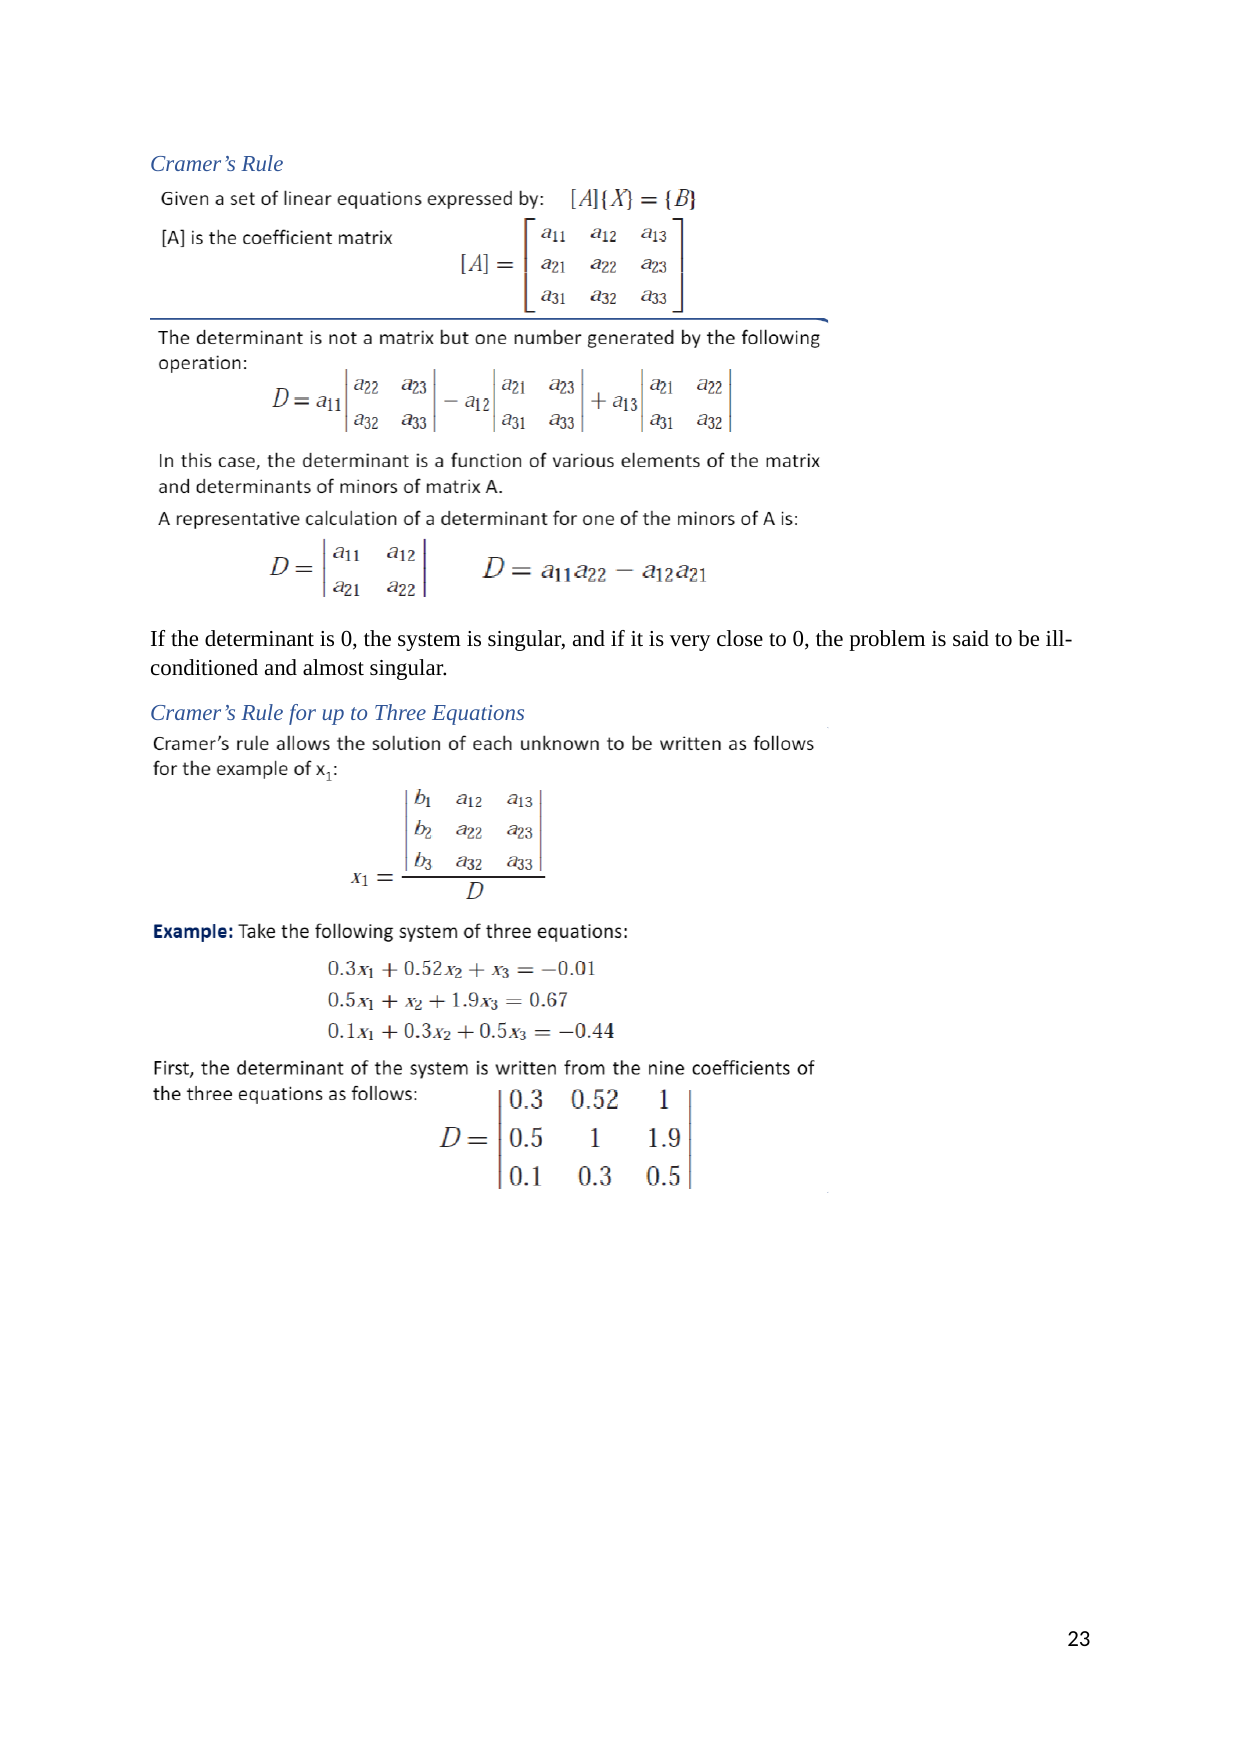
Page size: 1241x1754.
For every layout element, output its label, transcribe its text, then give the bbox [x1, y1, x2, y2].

picture [150, 727, 829, 1193]
subtitle Cramer’s Rule for up to Three Equations [150, 699, 1090, 725]
picture [150, 318, 829, 607]
picture [150, 178, 709, 316]
text If the determinant is 0, the system is singular, and if it is very close to 0, the problem is said to be ill-conditioned and almost singular. [150, 625, 1090, 680]
subtitle Cramer’s Rule [150, 150, 1090, 176]
